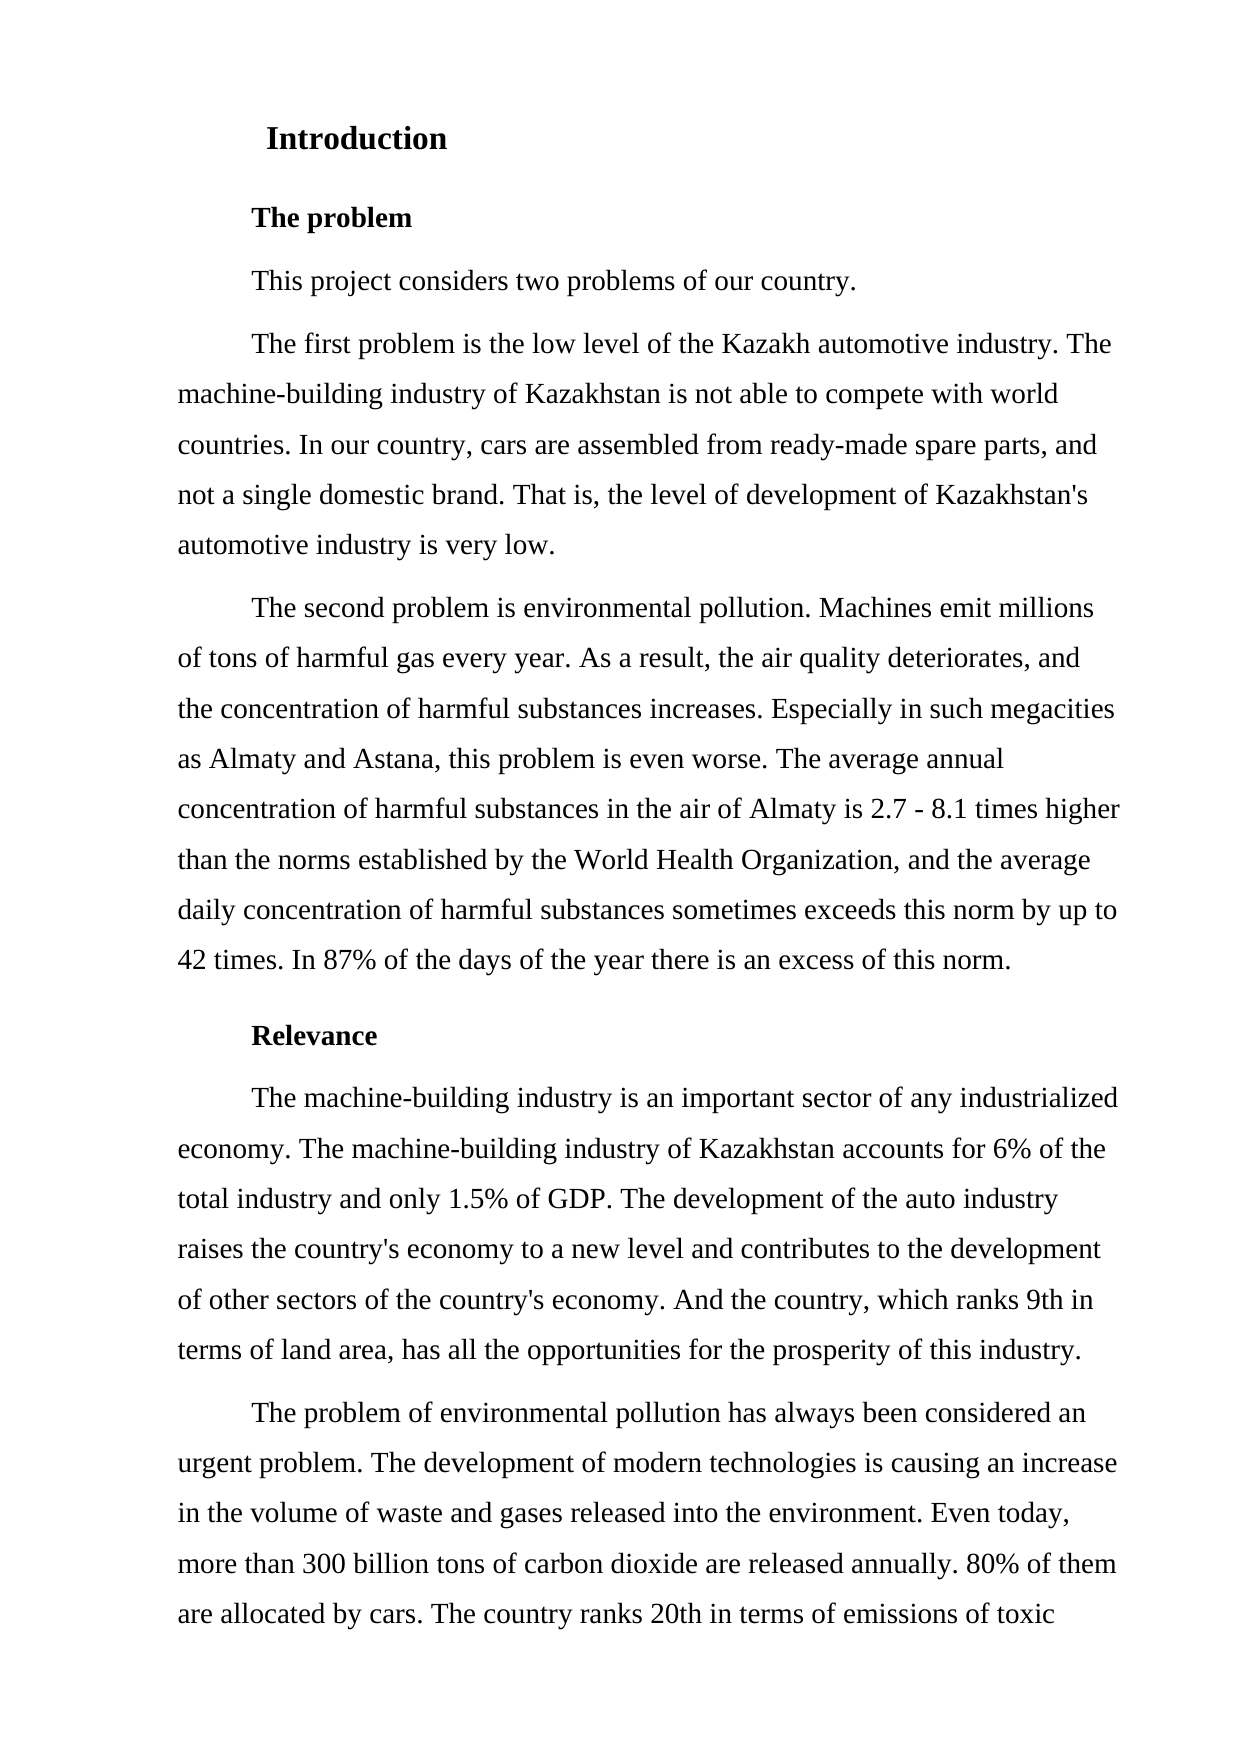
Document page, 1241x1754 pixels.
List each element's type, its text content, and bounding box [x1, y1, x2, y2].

text This project considers two problems of our country. [177, 263, 1122, 297]
text The machine-building industry is an important sector of any industrialized economy. The machine-building industry of Kazakhstan accounts for 6% of the total industry and only 1.5% of GDP. The development of the auto industry raises the country's economy to a new level and contributes to the development of other sectors of the country's economy. And the country, which ranks 9th in terms of land area, has all the opportunities for the prosperity of this industry. [177, 1081, 1122, 1366]
text The first problem is the low level of the Kazakh automotive industry. The machine-building industry of Kazakhstan is not able to compete with world countries. In our country, cars are assembled from ready-made spare parts, and not a single domestic brand. That is, the level of development of Kazakhstan's automotive industry is very low. [177, 326, 1122, 561]
subtitle The problem [177, 201, 1122, 234]
text The second problem is environmental pollution. Machines emit millions of tons of harmful gas every year. As a result, the air quality deteriorates, and the concentration of harmful substances increases. Especially in such megacities as Almaty and Astana, this problem is even worse. The average annual concentration of harmful substances in the air of Almaty is 2.7 - 8.1 times higher than the norms established by the World Health Organization, and the average daily concentration of harmful substances sometimes exceeds this norm by up to 42 times. In 87% of the days of the year there is an excess of this norm. [177, 590, 1122, 976]
subtitle Relevance [177, 1018, 1122, 1051]
subtitle Introduction [177, 118, 1122, 156]
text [177, 1395, 1122, 1630]
